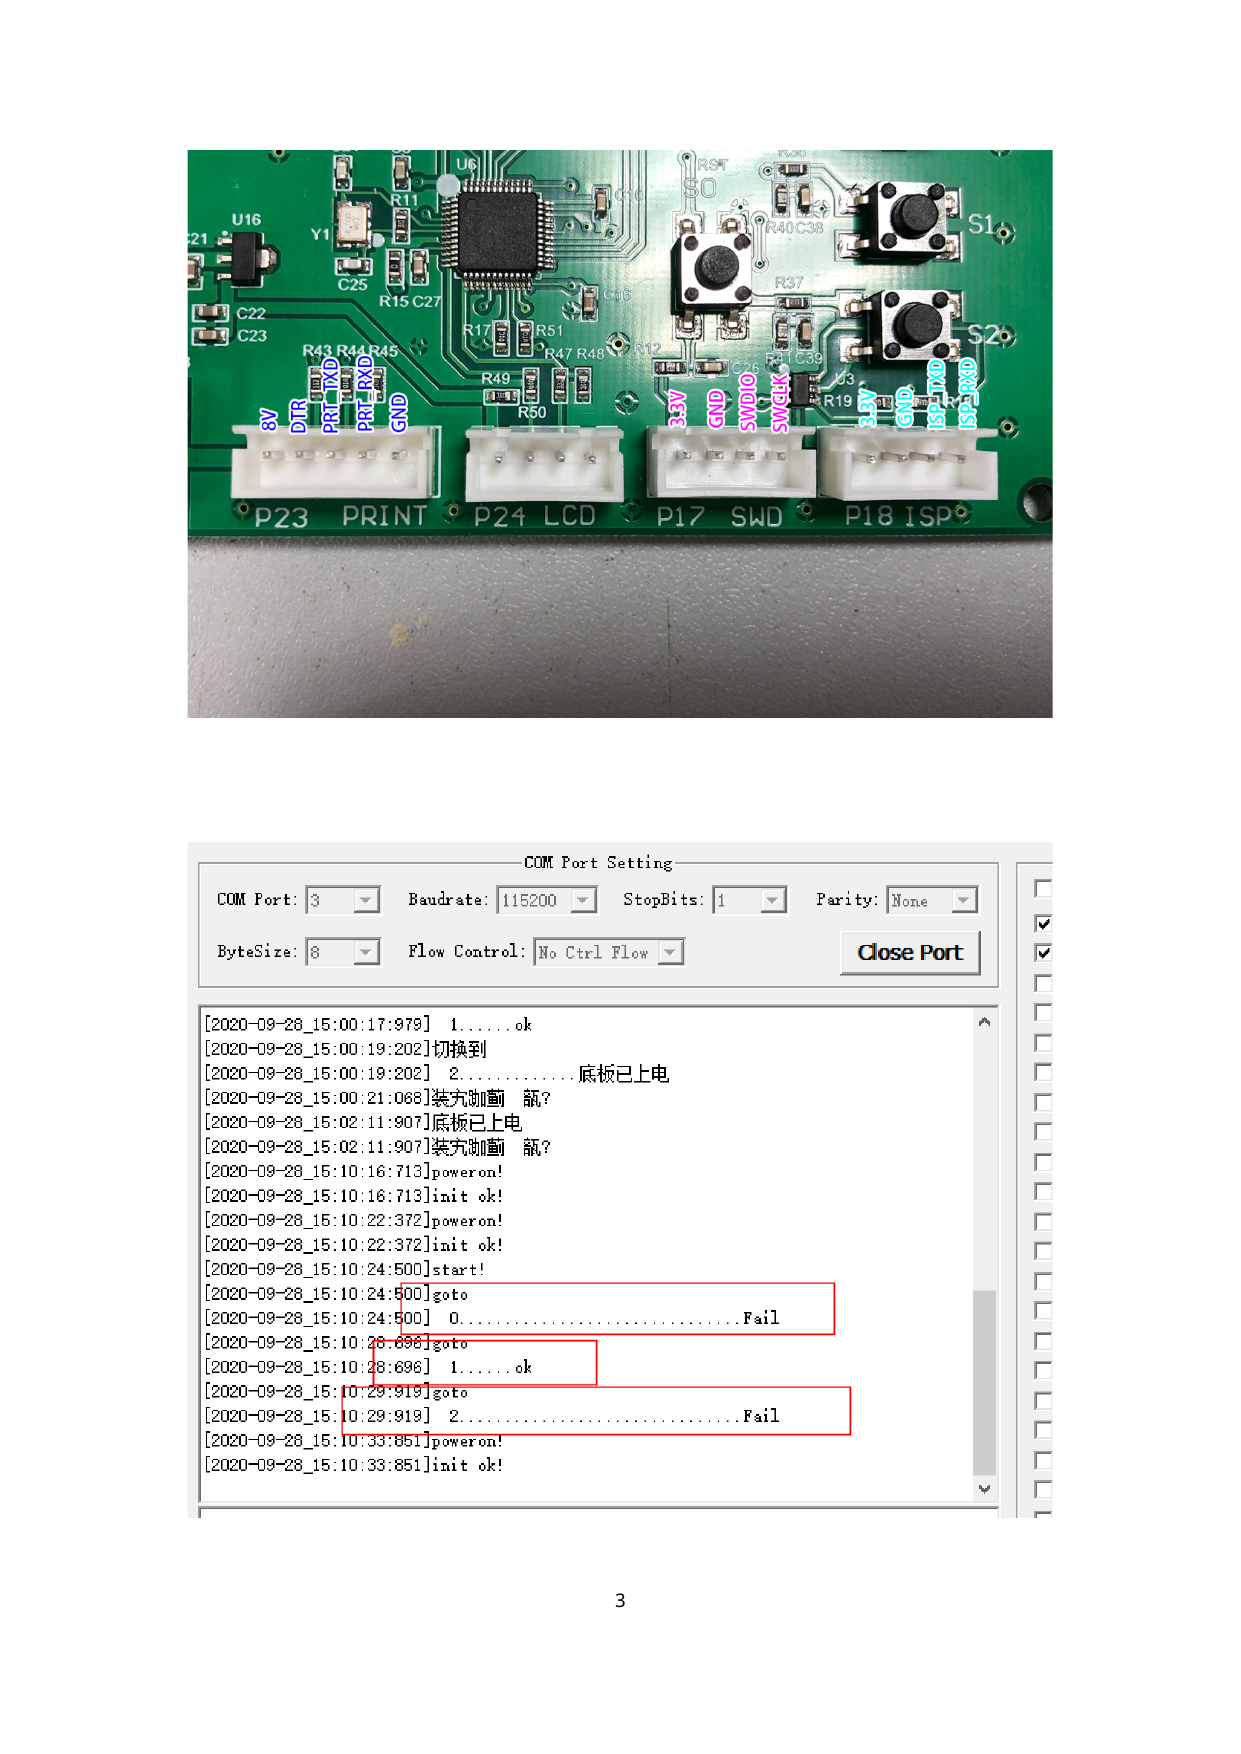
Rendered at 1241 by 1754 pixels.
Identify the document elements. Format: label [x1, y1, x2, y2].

picture [187, 842, 1053, 1518]
picture [187, 150, 1053, 718]
